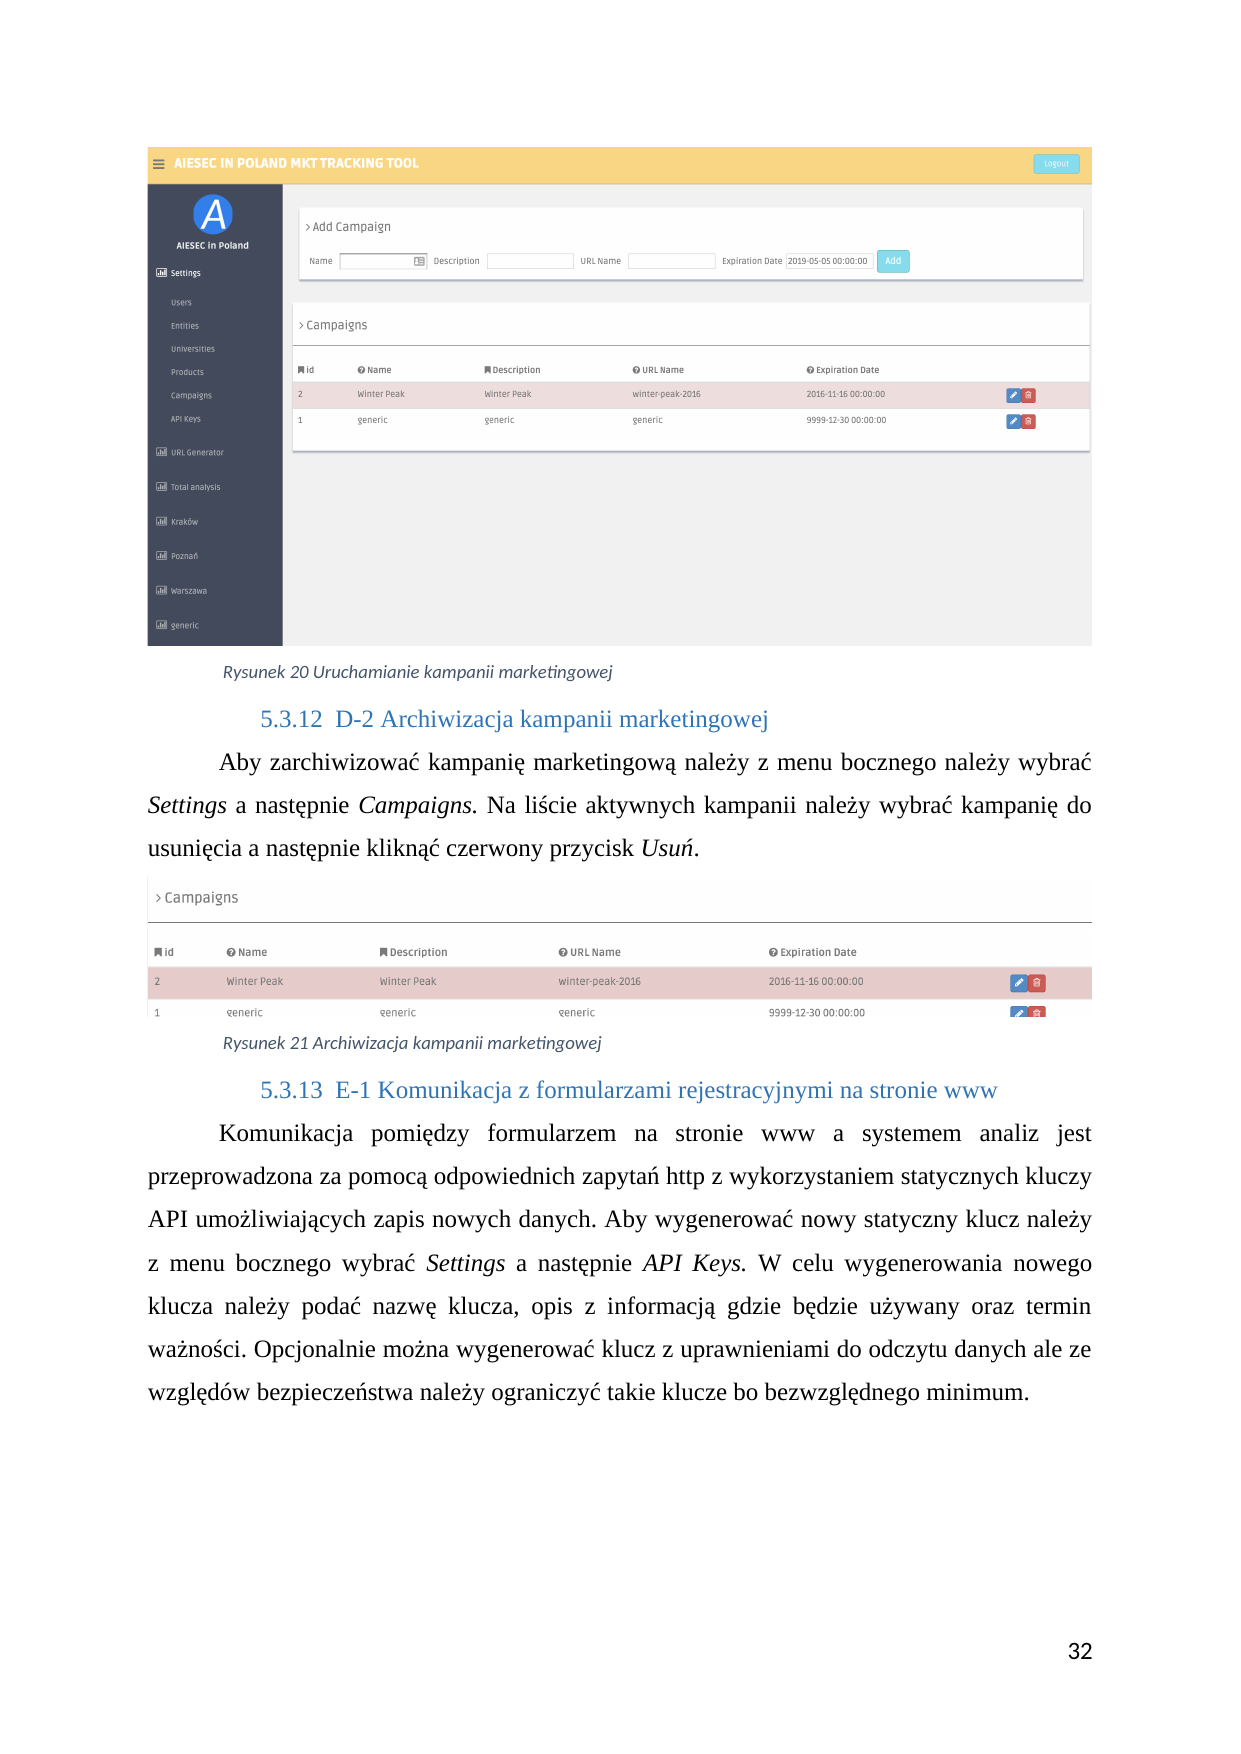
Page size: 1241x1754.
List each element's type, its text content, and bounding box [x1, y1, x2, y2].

subtitle E-1 Komunikacja z formularzami rejestracyjnymi na stronie www [260, 1075, 1093, 1104]
picture [147, 876, 1092, 1017]
subtitle D-2 Archiwizacja kampanii marketingowej [260, 704, 1093, 733]
text Rysunek 20 Uruchamianie kampanii marketingowej [148, 660, 1093, 683]
text Rysunek 21 Archiwizacja kampanii marketingowej [148, 1031, 1093, 1054]
text Komunikacja pomiędzy formularzem na stronie www a systemem analiz jest przeprowadzona za pomocą odpowiednich zapytań http z wykorzystaniem statycznych kluczy API umożliwiających zapis nowych danych. Aby wygenerować nowy statyczny klucz należy z menu bocznego wybrać Settings a następnie API Keys. W celu wygenerowania nowego klucza należy podać nazwę klucza, opis z informacją gdzie będzie używany oraz termin ważności. Opcjonalnie można wygenerować klucz z uprawnieniami do odczytu danych ale ze względów bezpieczeństwa należy ograniczyć takie klucze bo bezwzględnego minimum. [148, 1118, 1093, 1406]
picture [147, 147, 1092, 646]
text Aby zarchiwizować kampanię marketingową należy z menu bocznego należy wybrać Settings a następnie Campaigns. Na liście aktywnych kampanii należy wybrać kampanię do usunięcia a następnie kliknąć czerwony przycisk Usuń. [148, 747, 1093, 862]
